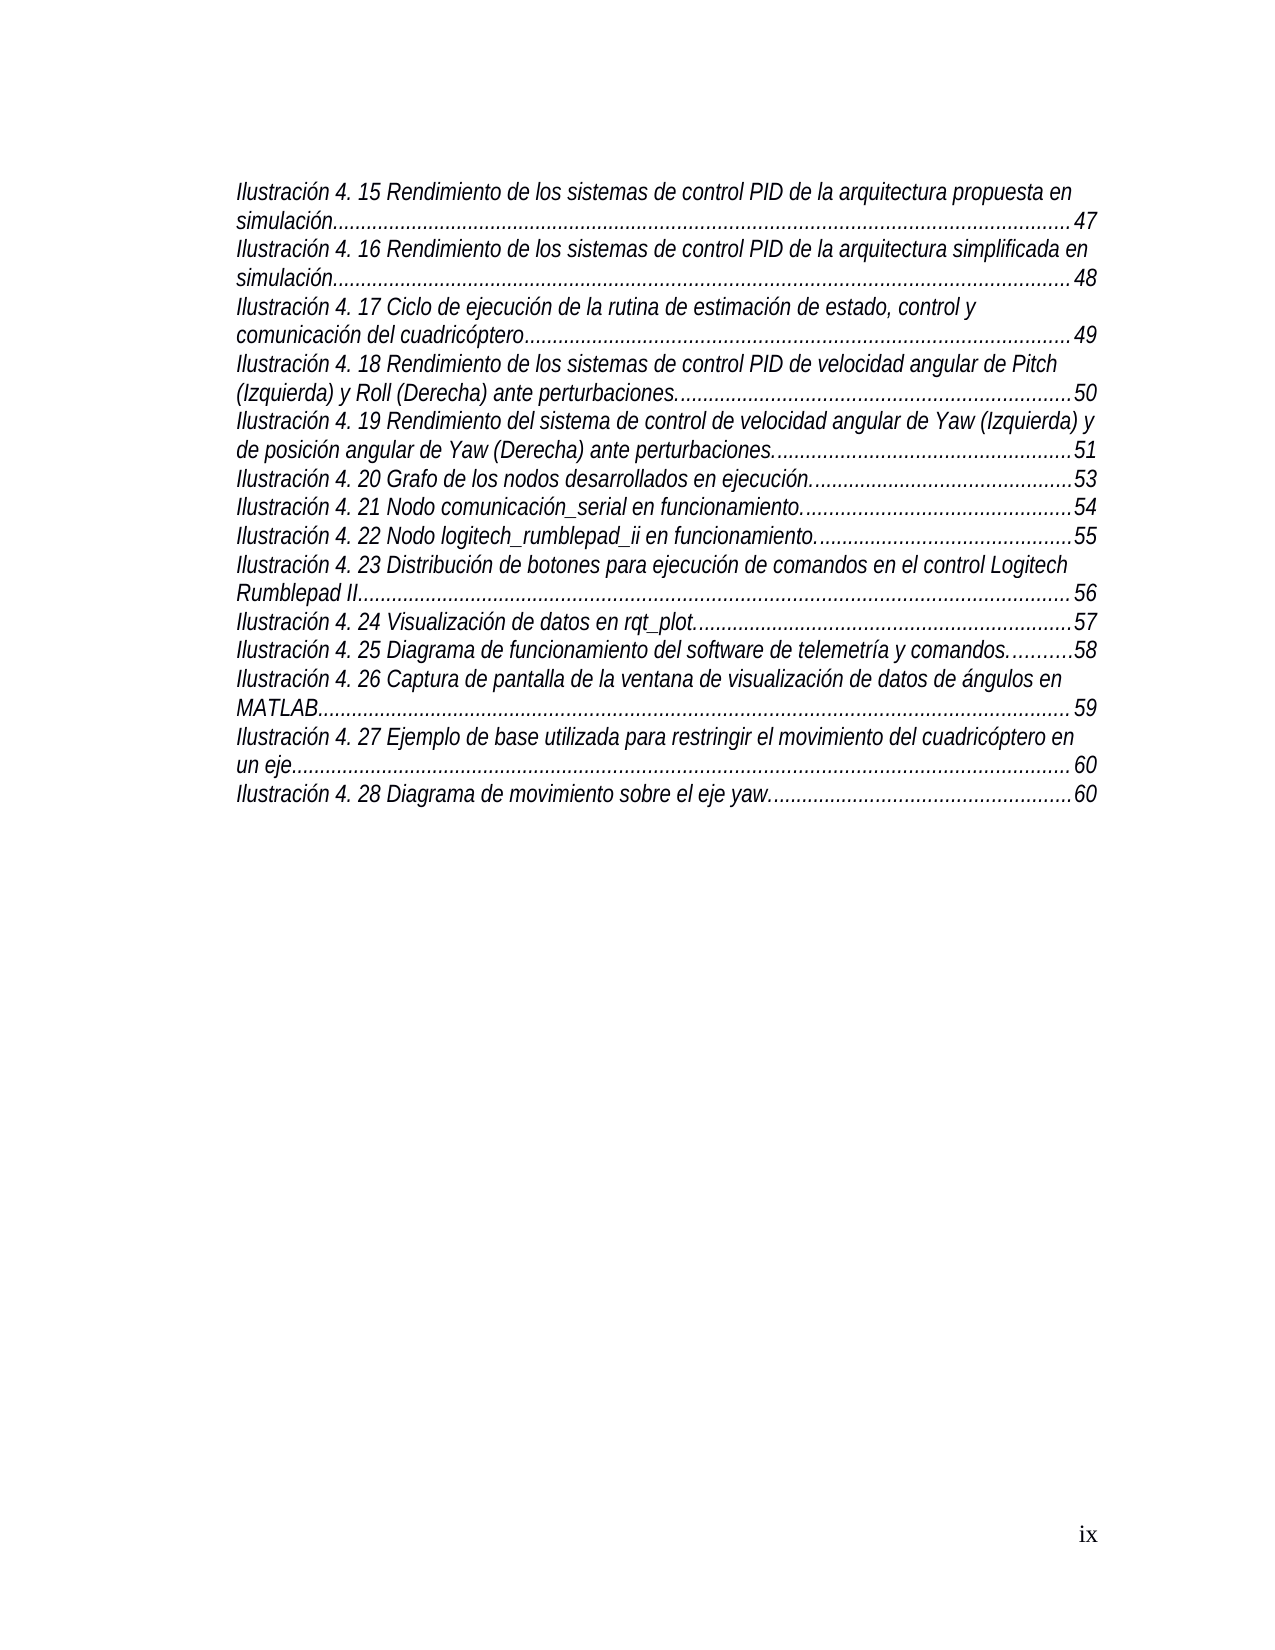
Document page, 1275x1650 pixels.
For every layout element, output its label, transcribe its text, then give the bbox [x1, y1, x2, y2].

text Ilustración 4. 23 Distribución de botones para ejecución de comandos en el control Logitech Rumblepad II. 56 [236, 549, 1098, 607]
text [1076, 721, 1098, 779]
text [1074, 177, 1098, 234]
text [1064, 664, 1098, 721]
text Ilustración 4. 16 Rendimiento de los sistemas de control PID de la arquitectura simplificada en simulación 48 [236, 234, 1098, 292]
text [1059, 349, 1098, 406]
